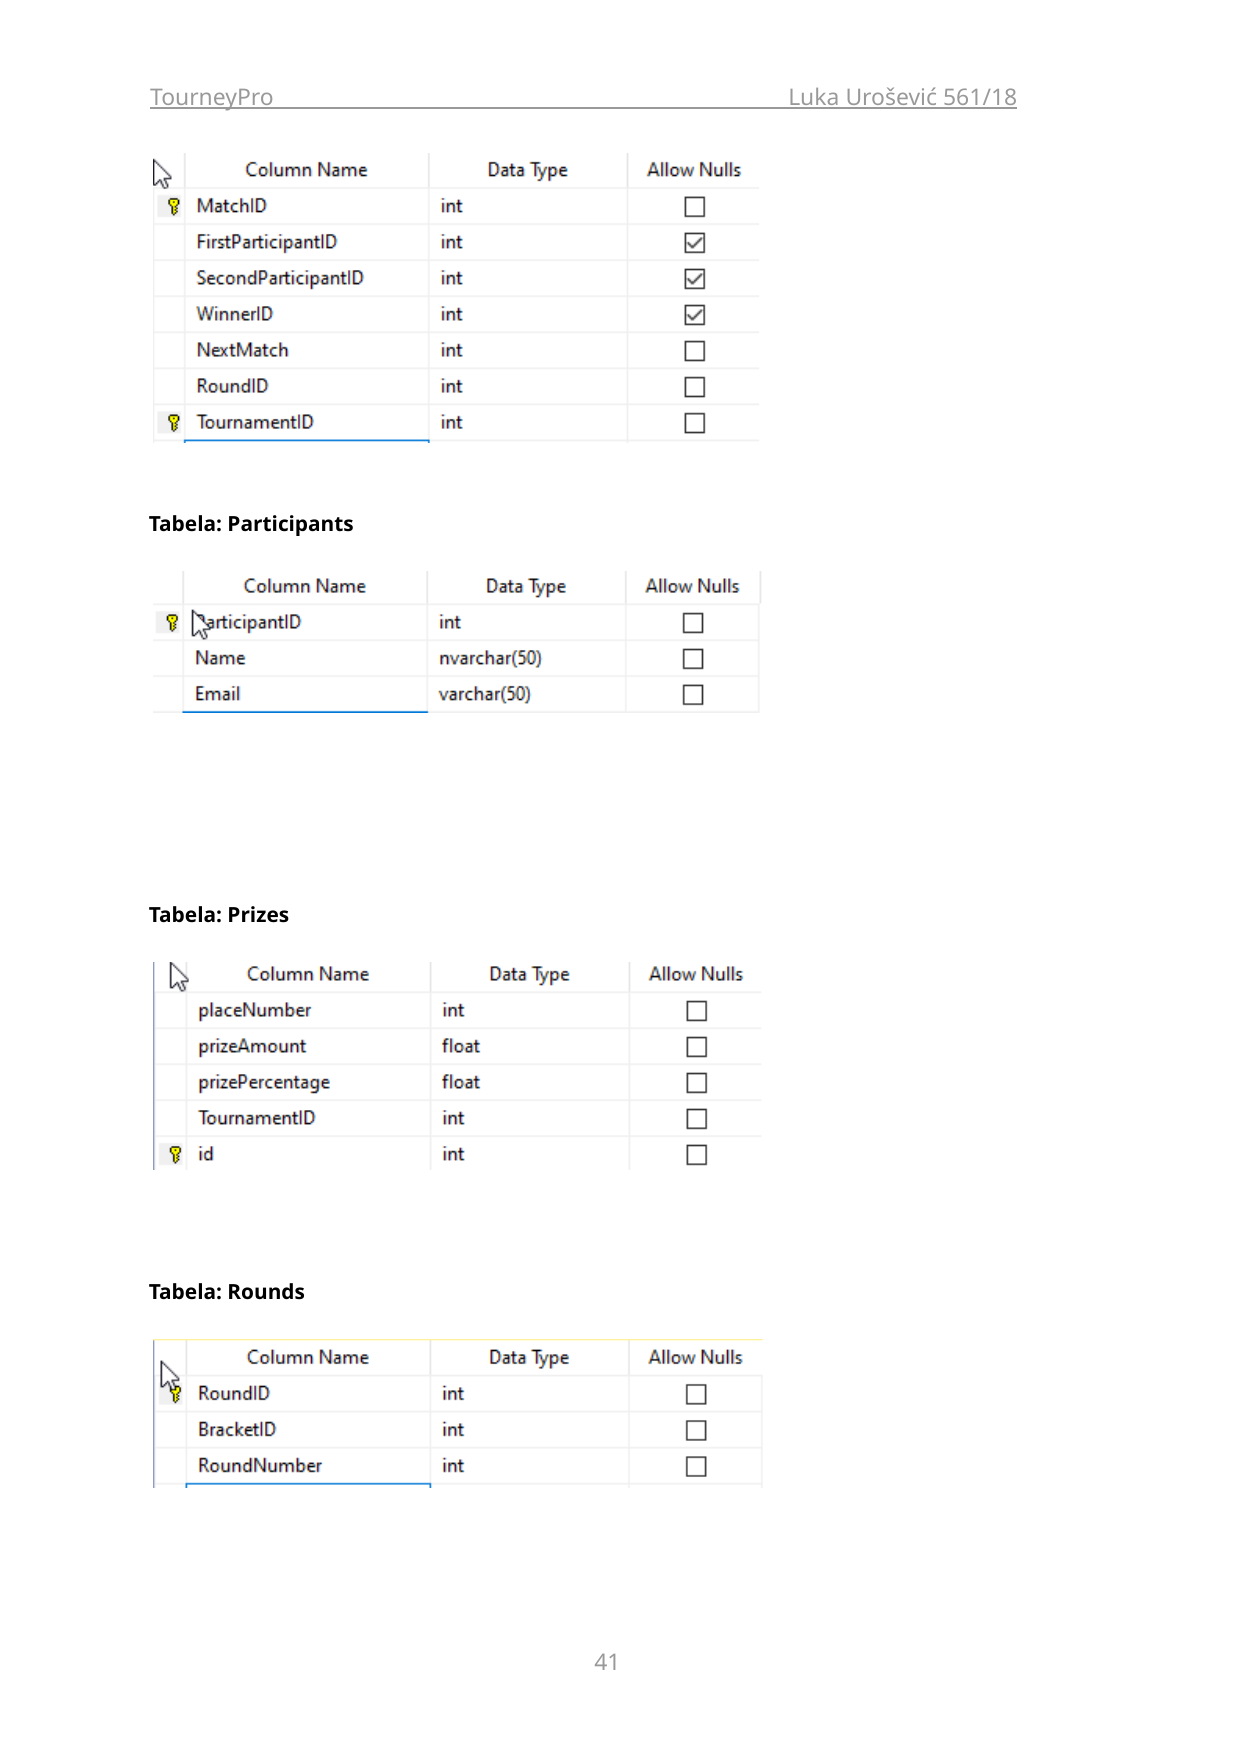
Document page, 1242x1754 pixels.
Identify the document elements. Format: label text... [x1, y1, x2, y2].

picture [153, 571, 763, 713]
picture [153, 962, 762, 1170]
text Tabela: Prizes [148, 901, 1089, 929]
text Tabela: Rounds [148, 1277, 1089, 1306]
picture [153, 153, 760, 443]
picture [153, 1339, 763, 1488]
text Tabela: Participants [148, 509, 1089, 538]
